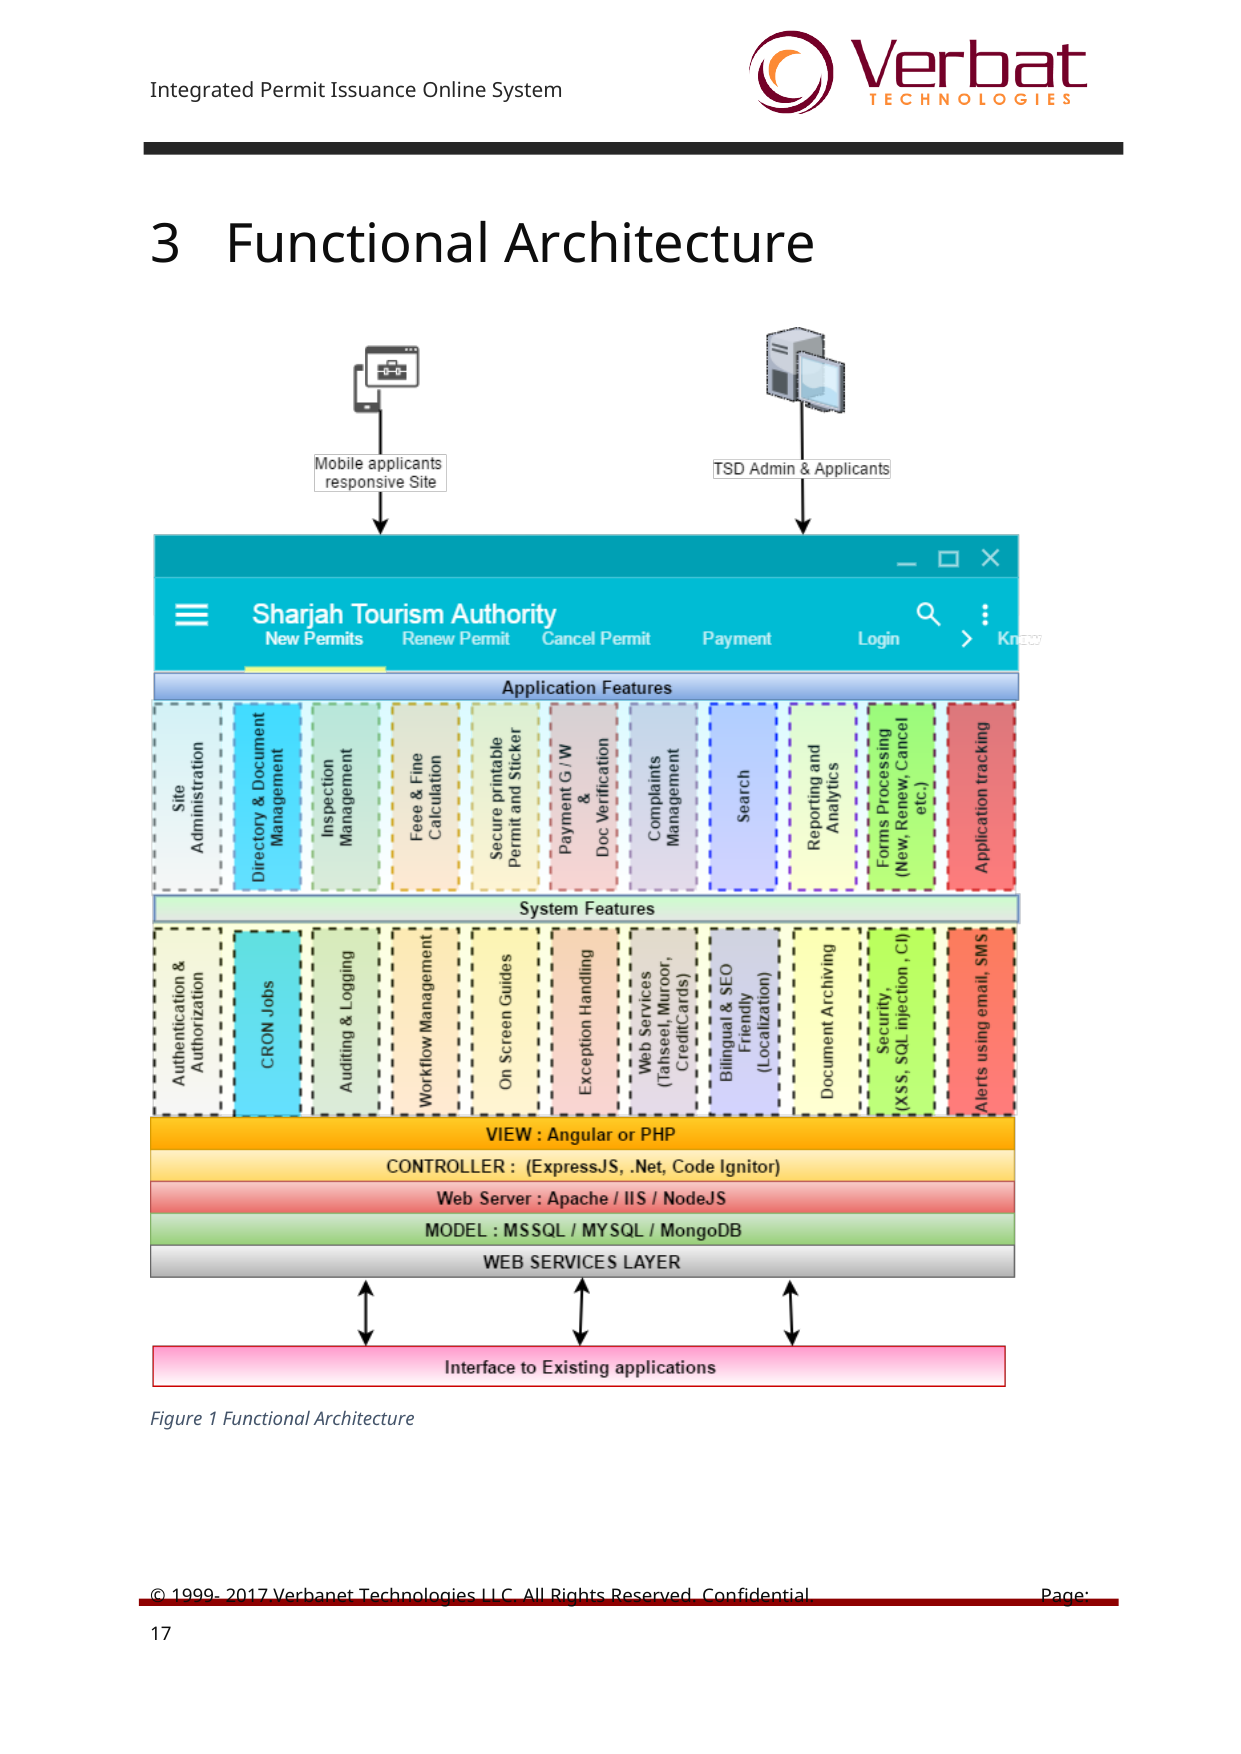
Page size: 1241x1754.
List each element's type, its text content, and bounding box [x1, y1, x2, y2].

picture [745, 26, 1089, 114]
picture [150, 327, 1091, 1387]
subtitle Functional Architecture [150, 204, 1090, 278]
